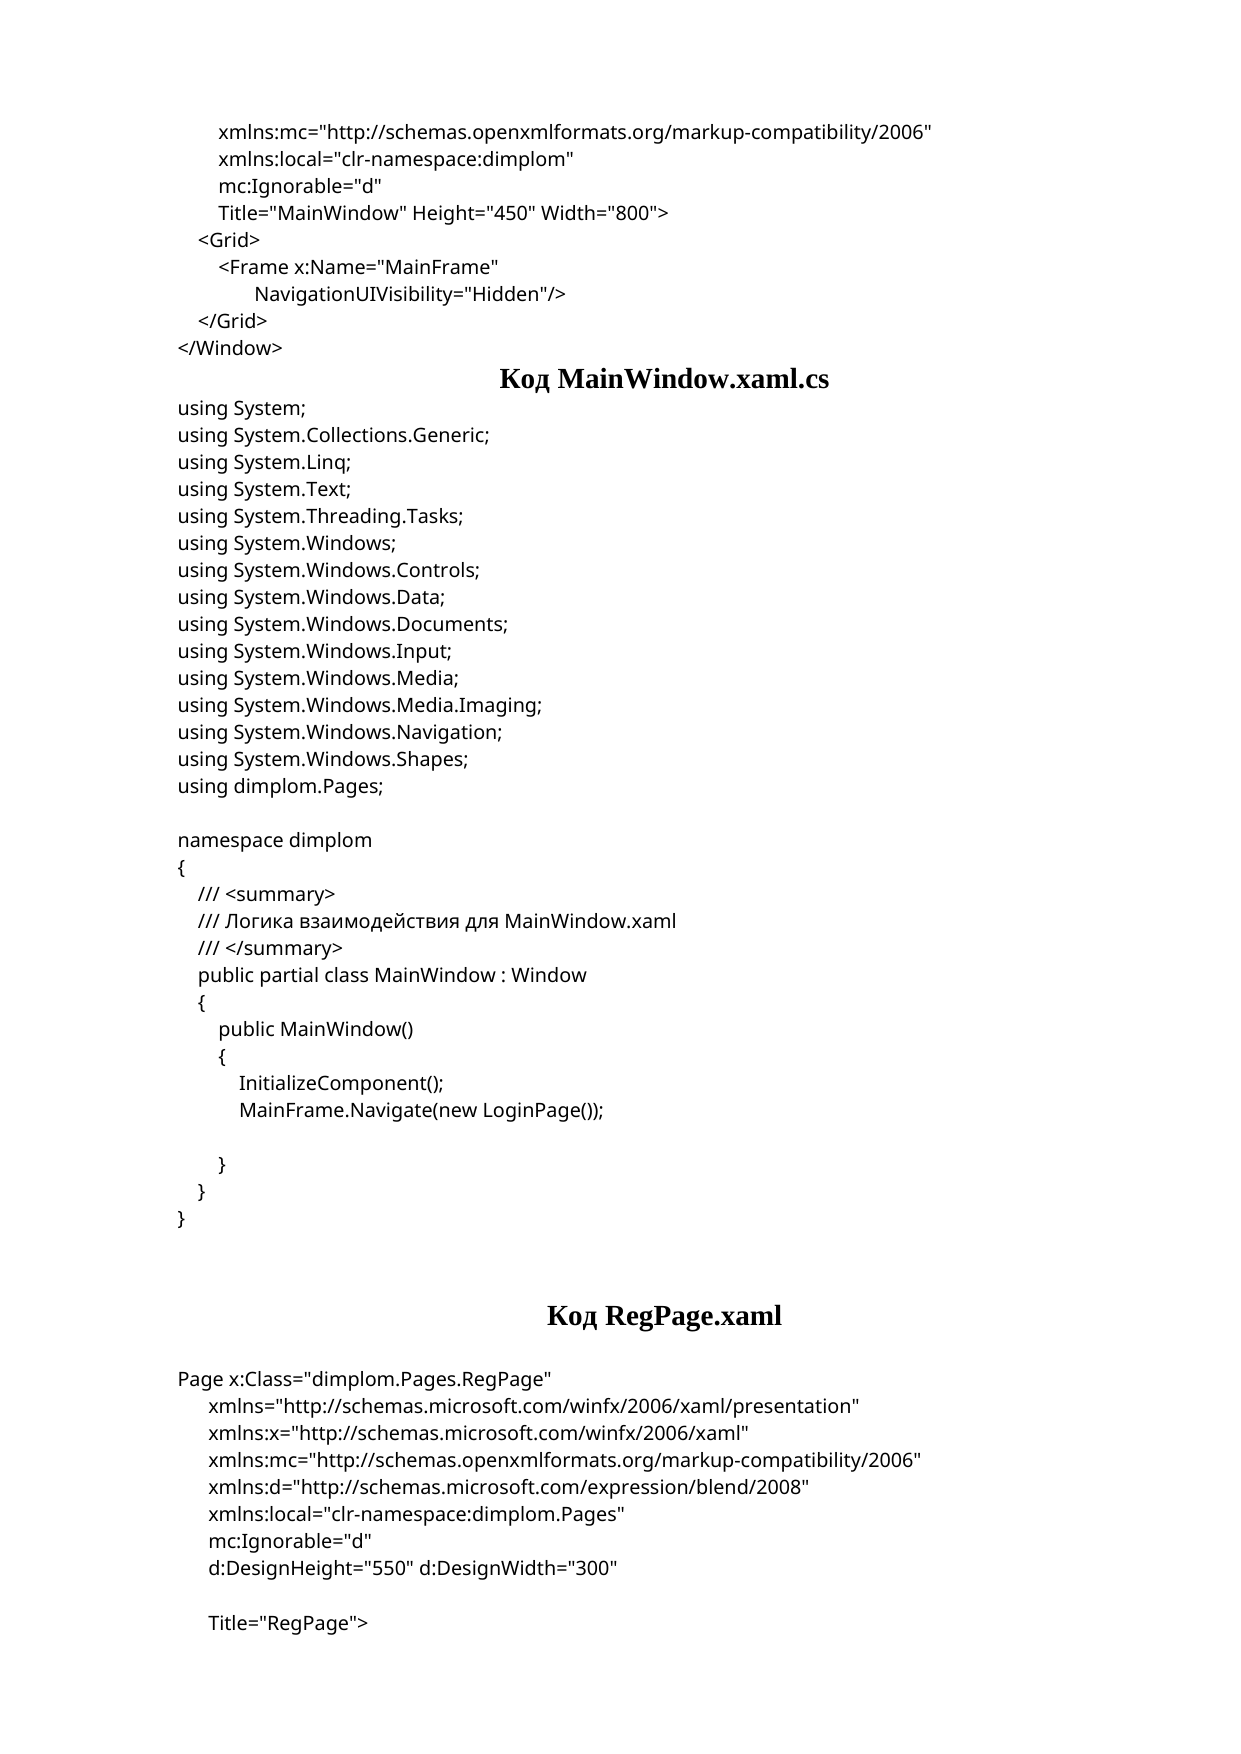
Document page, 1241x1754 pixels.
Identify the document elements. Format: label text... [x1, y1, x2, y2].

text Title="RegPage"> [177, 1609, 1152, 1636]
text using System; [177, 394, 1152, 421]
text Page x:Class="dimplom.Pages.RegPage" [177, 1365, 1152, 1392]
text xmlns:d="http://schemas.microsoft.com/expression/blend/2008" [177, 1473, 1152, 1500]
text xmlns:x="http://schemas.microsoft.com/winfx/2006/xaml" [177, 1419, 1152, 1446]
text </Grid> [177, 307, 1152, 334]
text /// <summary> [177, 880, 1152, 907]
text } [177, 1150, 1152, 1177]
text { [177, 1042, 1152, 1069]
text <Frame x:Name="MainFrame" [177, 253, 1152, 280]
text using System.Windows.Controls; [177, 556, 1152, 583]
text namespace dimplom [177, 826, 1152, 853]
text Title="MainWindow" Height="450" Width="800"> [177, 199, 1152, 226]
text mc:Ignorable="d" [177, 172, 1152, 199]
text NavigationUIVisibility="Hidden"/> [177, 280, 1152, 307]
text using System.Collections.Generic; [177, 421, 1152, 448]
text d:DesignHeight="550" d:DesignWidth="300" [177, 1554, 1152, 1581]
text using System.Windows.Documents; [177, 610, 1152, 637]
text using System.Threading.Tasks; [177, 502, 1152, 529]
text using System.Windows; [177, 529, 1152, 556]
text xmlns:local="clr-namespace:dimplom.Pages" [177, 1500, 1152, 1527]
text { [177, 853, 1152, 880]
text { [177, 988, 1152, 1015]
text using System.Windows.Input; [177, 637, 1152, 664]
text /// </summary> [177, 934, 1152, 961]
text MainFrame.Navigate(new LoginPage()); [177, 1096, 1152, 1123]
text using System.Text; [177, 475, 1152, 502]
text using System.Windows.Navigation; [177, 718, 1152, 745]
text xmlns="http://schemas.microsoft.com/winfx/2006/xaml/presentation" [177, 1392, 1152, 1419]
text xmlns:mc="http://schemas.openxmlformats.org/markup-compatibility/2006" [177, 118, 1152, 145]
text using System.Linq; [177, 448, 1152, 475]
text mc:Ignorable="d" [177, 1527, 1152, 1554]
text xmlns:mc="http://schemas.openxmlformats.org/markup-compatibility/2006" [177, 1446, 1152, 1473]
text using System.Windows.Media.Imaging; [177, 691, 1152, 718]
text <Grid> [177, 226, 1152, 253]
text public partial class MainWindow : Window [177, 961, 1152, 988]
text InitializeComponent(); [177, 1069, 1152, 1096]
text using dimplom.Pages; [177, 772, 1152, 799]
text xmlns:local="clr-namespace:dimplom" [177, 145, 1152, 172]
text using System.Windows.Data; [177, 583, 1152, 610]
text using System.Windows.Media; [177, 664, 1152, 691]
text } [177, 1204, 1152, 1231]
text } [177, 1177, 1152, 1204]
text Код RegPage.xaml [177, 1298, 1152, 1331]
text </Window> [177, 334, 1152, 361]
text using System.Windows.Shapes; [177, 745, 1152, 772]
text Код MainWindow.xaml.cs [177, 361, 1152, 394]
text public MainWindow() [177, 1015, 1152, 1042]
text /// Логика взаимодействия для MainWindow.xaml [177, 907, 1152, 934]
